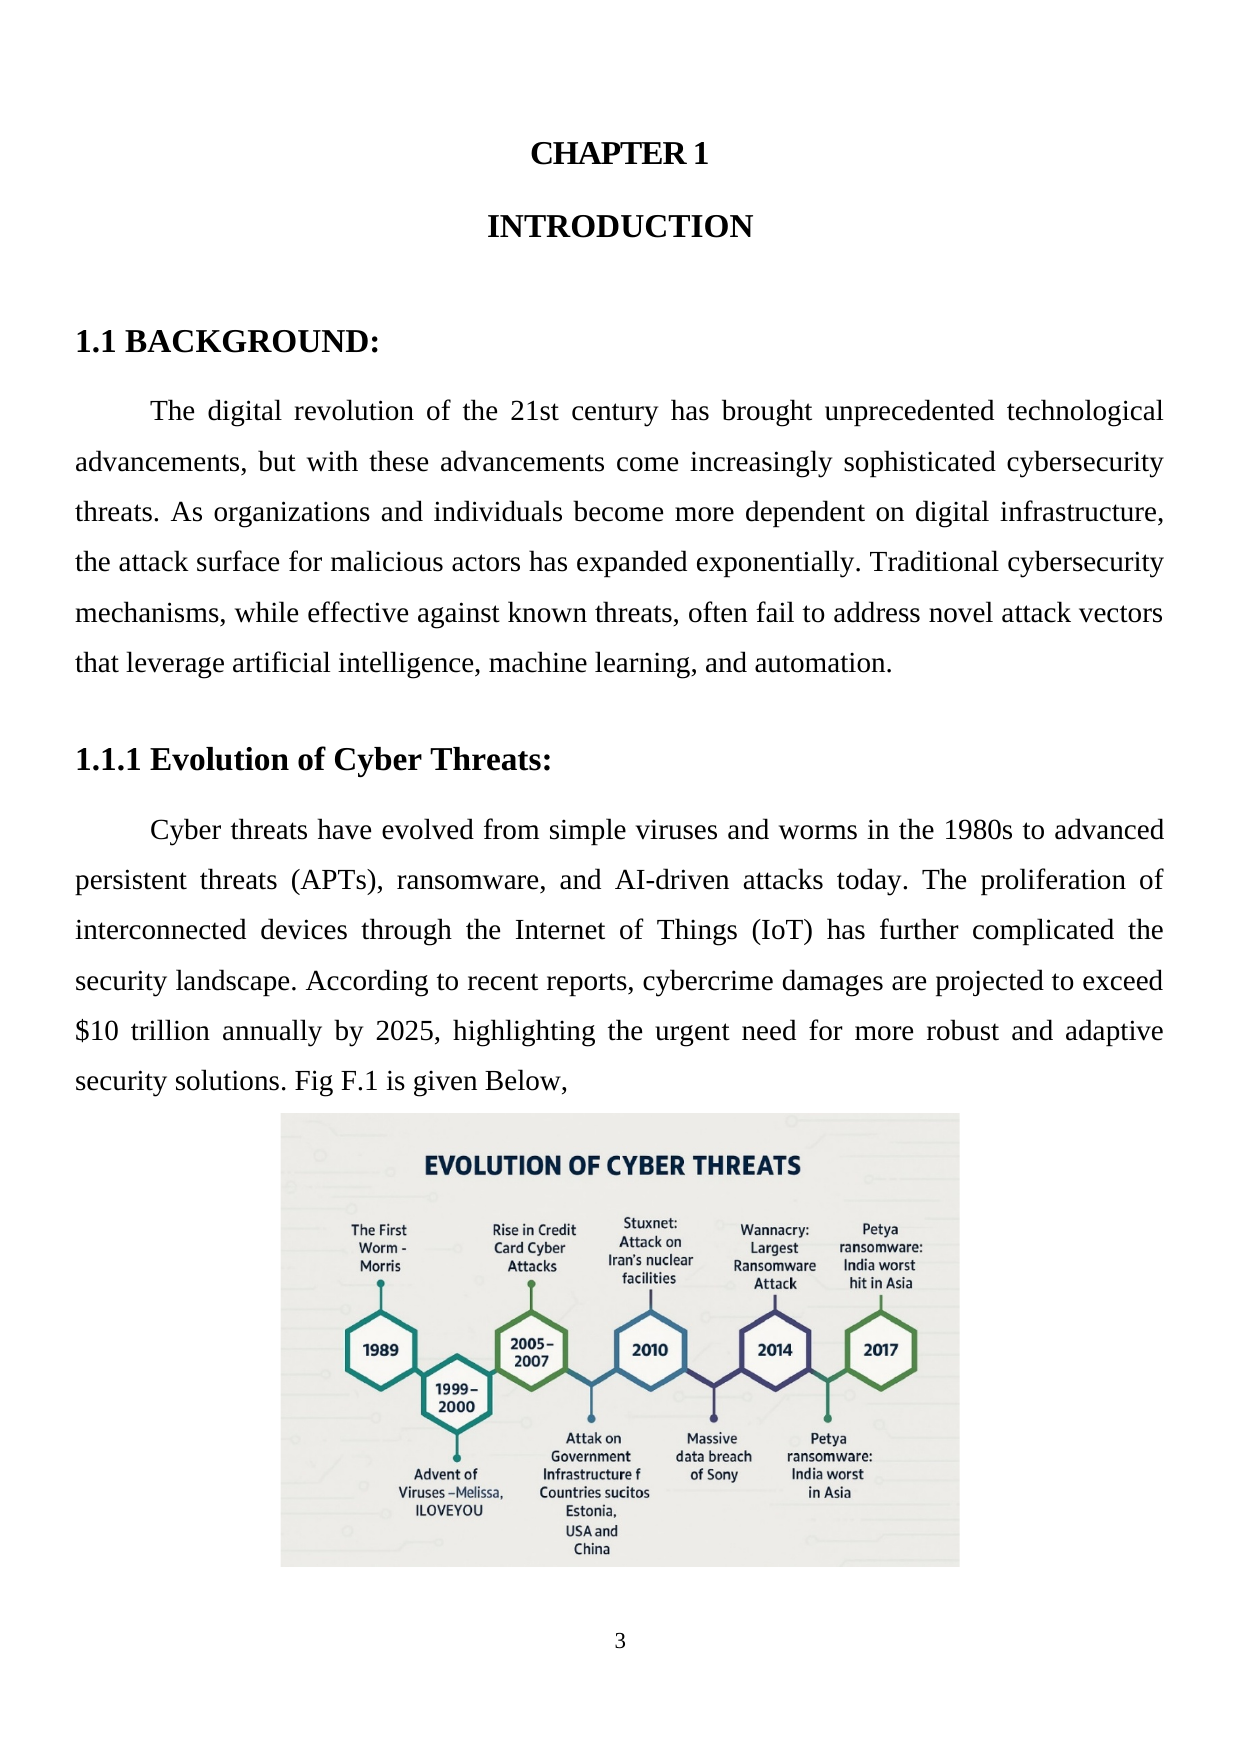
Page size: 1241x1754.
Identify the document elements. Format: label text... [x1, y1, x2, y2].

text The digital revolution of the 21st century has brought unprecedented technological advancements, but with these advancements come increasingly sophisticated cybersecurity threats. As organizations and individuals become more dependent on digital infrastructure, the attack surface for malicious actors has expanded exponentially. Traditional cybersecurity mechanisms, while effective against known threats, often fail to address novel attack vectors that leverage artificial intelligence, machine learning, and automation. [75, 393, 1165, 678]
text Cyber threats have evolved from simple viruses and worms in the 1980s to advanced persistent threats (APTs), ransomware, and AI-driven attacks today. The proliferation of interconnected devices through the Internet of Things (IoT) has further complicated the security landscape. According to recent reports, cybercrime damages are projected to exceed $10 trillion annually by 2025, highlighting the urgent need for more robust and adaptive security solutions. Fig F.1 is given Below, [75, 812, 1165, 1097]
text INTRODUCTION [75, 180, 1165, 244]
text 1.1.1 Evolution of Cyber Threats: [75, 739, 1165, 808]
text 1.1 BACKGROUND: [75, 321, 1165, 389]
picture [280, 1113, 960, 1567]
title CHAPTER 1 [75, 133, 1165, 171]
